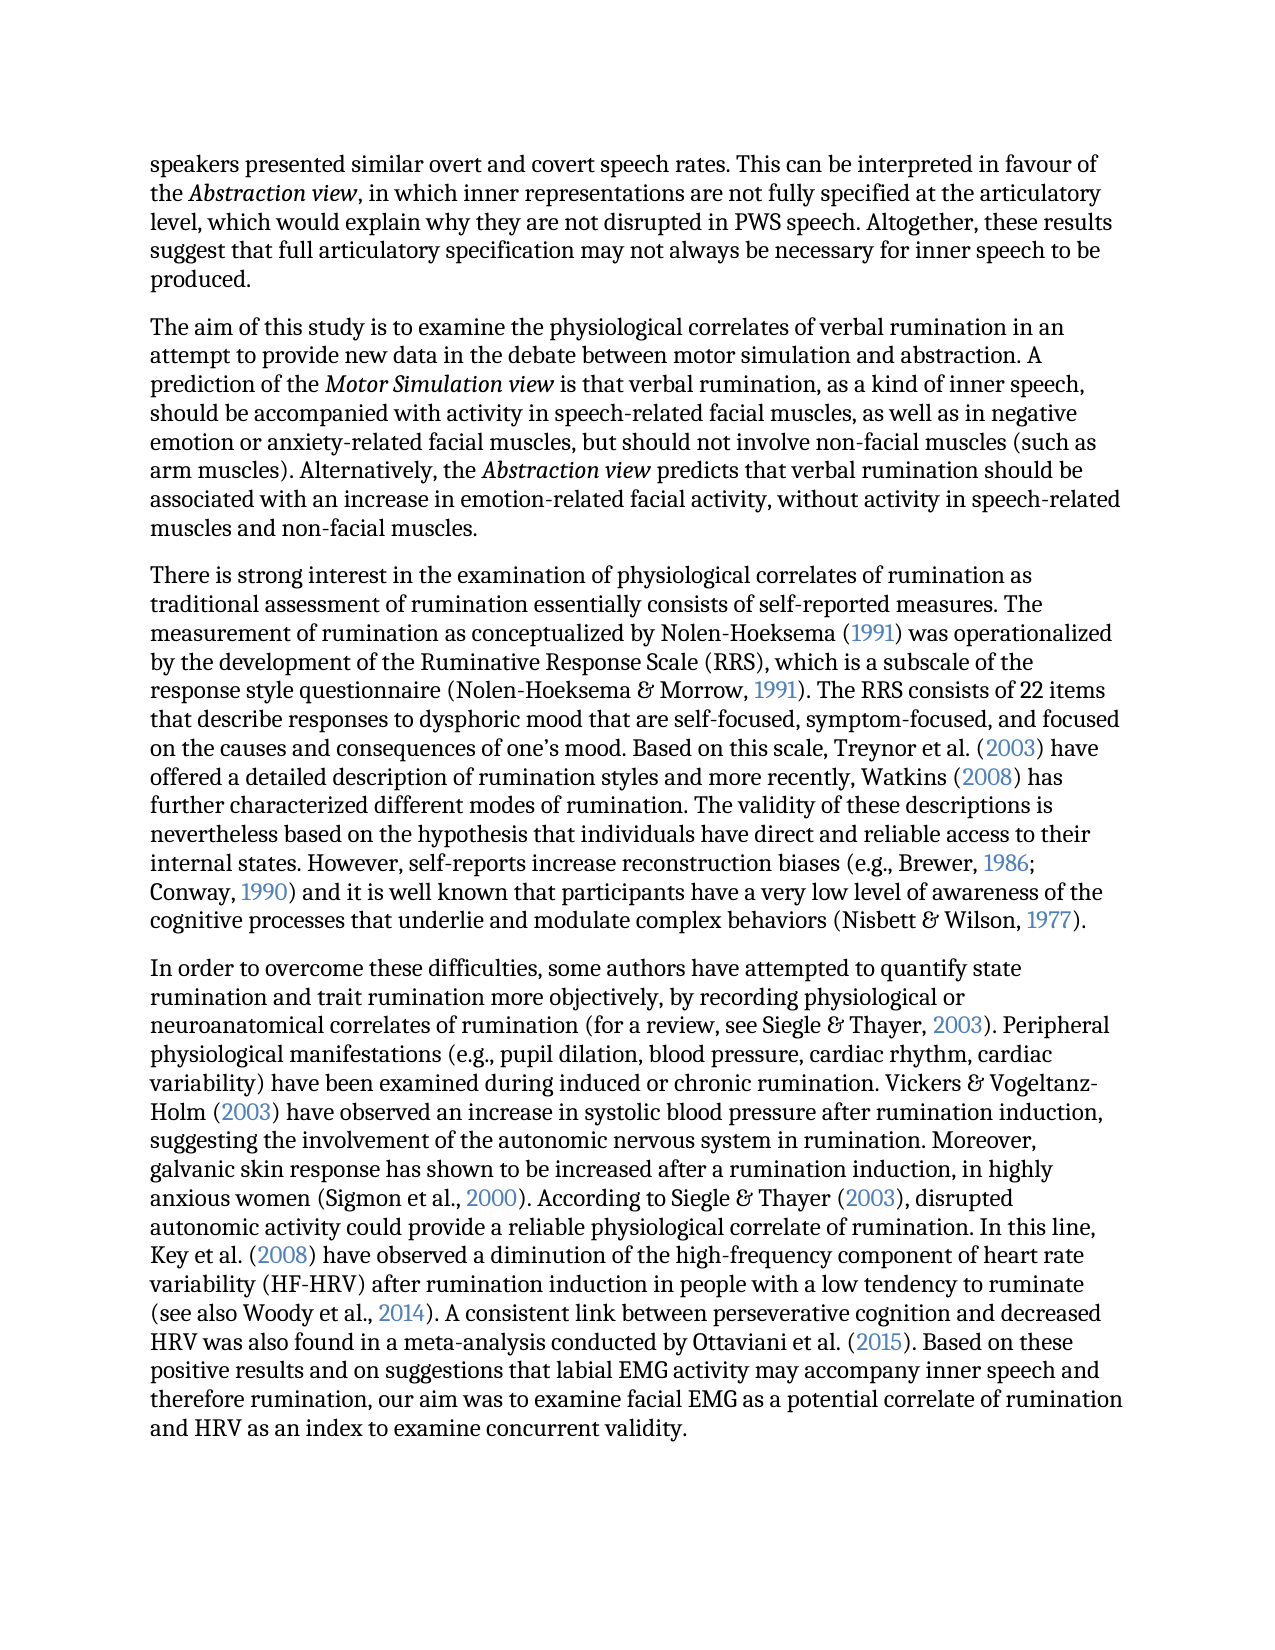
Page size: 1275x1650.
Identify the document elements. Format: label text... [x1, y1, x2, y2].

text In order to overcome these difficulties, some authors have attempted to quantify state rumination and trait rumination more objectively, by recording physiological or neuroanatomical correlates of rumination (for a review, see Siegle & Thayer, 2003). Peripheral physiological manifestations (e.g., pupil dilation, blood pressure, cardiac rhythm, cardiac variability) have been examined during induced or chronic rumination. Vickers & Vogeltanz-Holm (2003) have observed an increase in systolic blood pressure after rumination induction, suggesting the involvement of the autonomic nervous system in rumination. Moreover, galvanic skin response has shown to be increased after a rumination induction, in highly anxious women (Sigmon et al., 2000). According to Siegle & Thayer (2003), disrupted autonomic activity could provide a reliable physiological correlate of rumination. In this line, Key et al. (2008) have observed a diminution of the high-frequency component of heart rate variability (HF-HRV) after rumination induction in people with a low tendency to ruminate (see also Woody et al., 2014). A consistent link between perseverative cognition and decreased HRV was also found in a meta-analysis conducted by Ottaviani et al. (2015). Based on these positive results and on suggestions that labial EMG activity may accompany inner speech and therefore rumination, our aim was to examine facial EMG as a potential correlate of rumination and HRV as an index to examine concurrent validity. [150, 954, 1125, 1442]
text The aim of this study is to examine the physiological correlates of verbal rumination in an attempt to provide new data in the debate between motor simulation and abstraction. A prediction of the Motor Simulation view is that verbal rumination, as a kind of inner speech, should be accompanied with activity in speech-related facial muscles, as well as in negative emotion or anxiety-related facial muscles, but should not involve non-facial muscles (such as arm muscles). Alternatively, the Abstraction view predicts that verbal rumination should be associated with an increase in emotion-related facial activity, without activity in speech-related muscles and non-facial muscles. [150, 312, 1125, 542]
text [150, 150, 1125, 294]
text There is strong interest in the examination of physiological correlates of rumination as traditional assessment of rumination essentially consists of self-reported measures. The measurement of rumination as conceptualized by Nolen-Hoeksema (1991) was operationalized by the development of the Ruminative Response Scale (RRS), which is a subscale of the response style questionnaire (Nolen-Hoeksema & Morrow, 1991). The RRS consists of 22 items that describe responses to dysphoric mood that are self-focused, symptom-focused, and focused on the causes and consequences of one’s mood. Based on this scale, Treynor et al. (2003) have offered a detailed description of rumination styles and more recently, Watkins (2008) has further characterized different modes of rumination. The validity of these descriptions is nevertheless based on the hypothesis that individuals have direct and reliable access to their internal states. However, self-reports increase reconstruction biases (e.g., Brewer, 1986; Conway, 1990) and it is well known that participants have a very low level of awareness of the cognitive processes that underlie and modulate complex behaviors (Nisbett & Wilson, 1977). [150, 561, 1125, 935]
